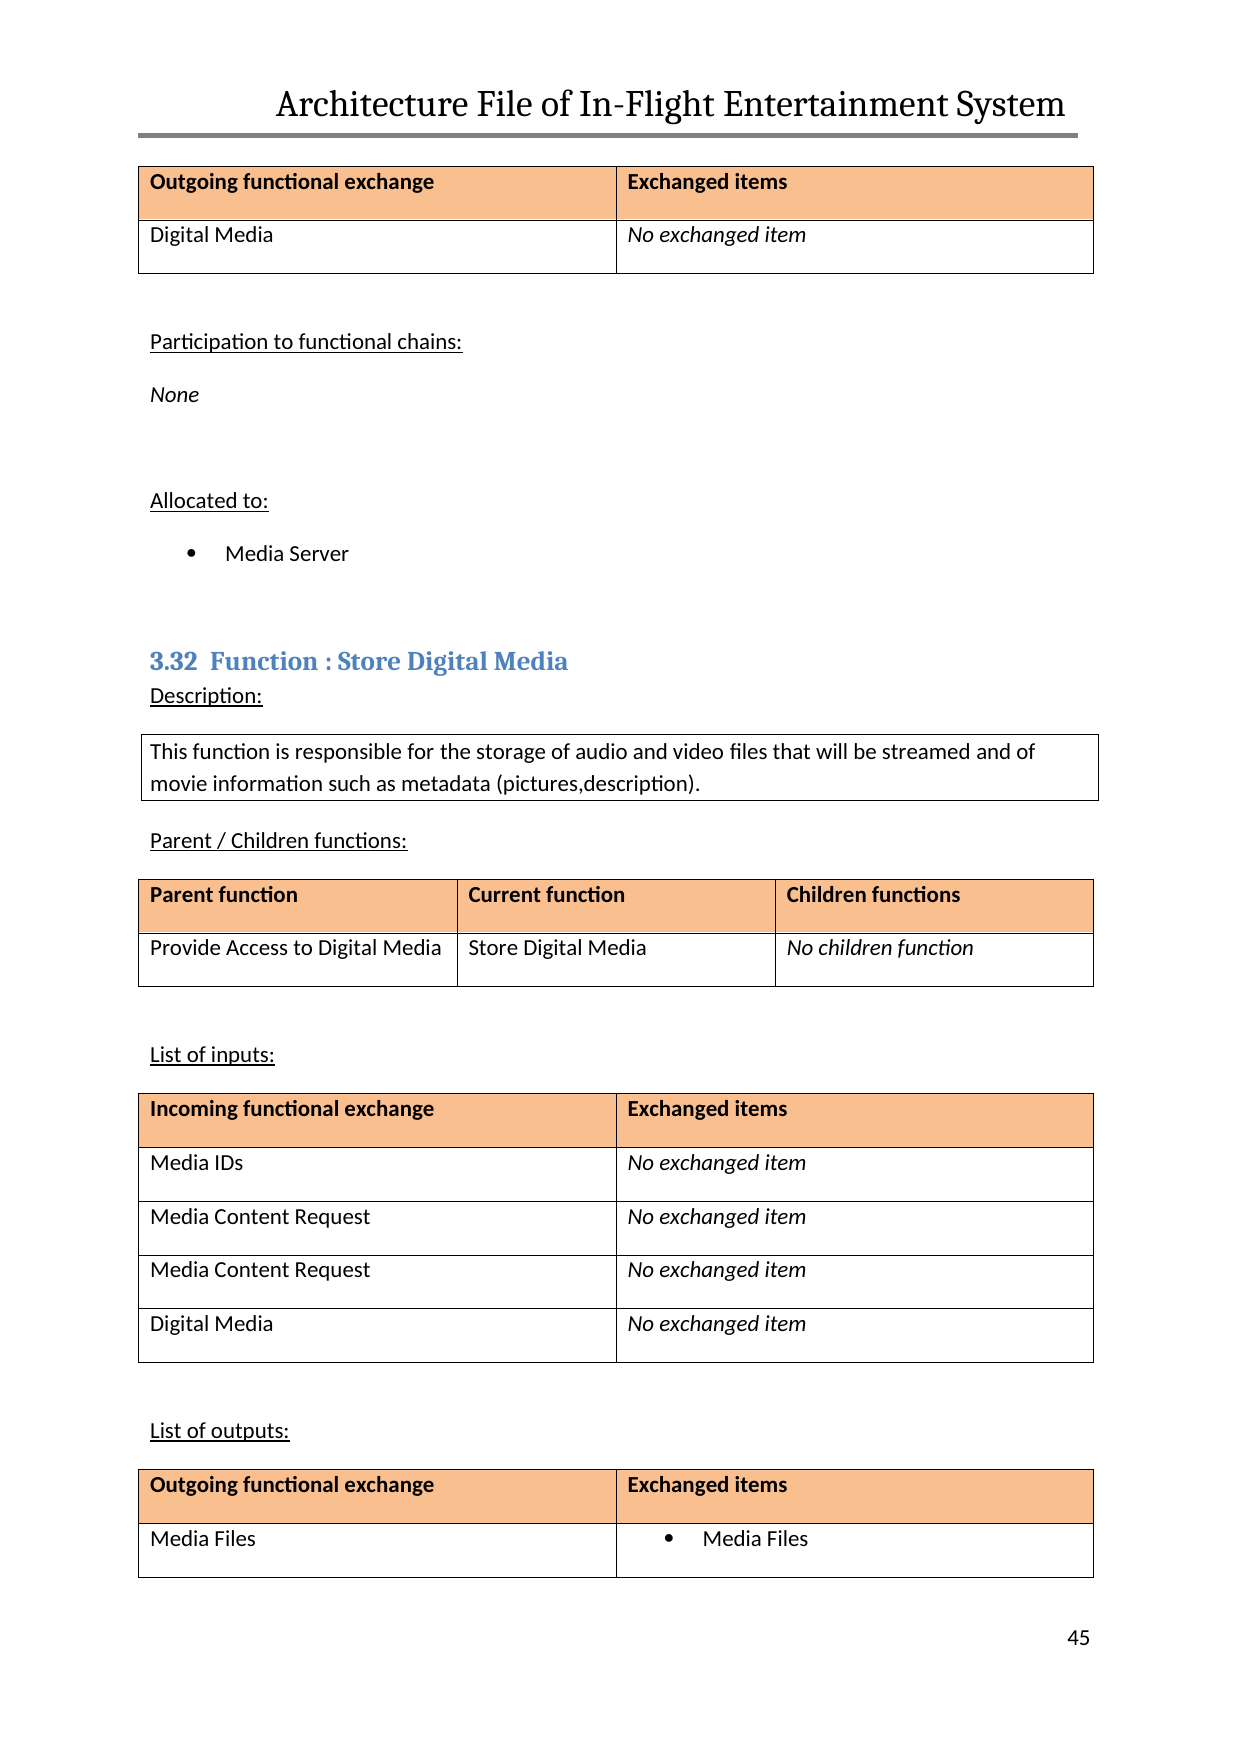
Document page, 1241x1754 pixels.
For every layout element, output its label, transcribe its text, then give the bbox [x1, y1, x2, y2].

table_header Current function [458, 880, 775, 932]
table_header No exchanged item [617, 1256, 1093, 1308]
table_header Children functions [776, 880, 1093, 932]
text Allocated to: [150, 486, 1090, 514]
table_header Exchanged items [617, 167, 1093, 219]
table_header Media Files [139, 1524, 616, 1577]
subtitle Function : Store Digital Media [150, 646, 1090, 677]
table_header No exchanged item [617, 1148, 1093, 1201]
table_header Exchanged items [617, 1094, 1093, 1147]
table_header Exchanged items [617, 1470, 1093, 1523]
table_header No exchanged item [617, 221, 1093, 273]
table_cell Provide Access to Digital Media [139, 934, 457, 986]
table_header Outgoing functional exchange [139, 167, 616, 219]
text Description: [150, 681, 1090, 709]
table_header Media Content Request [139, 1202, 616, 1254]
table_cell Store Digital Media [458, 934, 775, 986]
text List of inputs: [150, 1040, 1090, 1068]
table_header Incoming functional exchange [139, 1094, 616, 1147]
text Parent / Children functions: [150, 826, 1090, 854]
text Participation to functional chains: [150, 327, 1090, 355]
list Media Server [187, 539, 1090, 567]
text This function is responsible for the storage of audio and video files that will be streamed and of movie information such as metadata (pictures,description). [142, 735, 1098, 800]
text List of outputs: [150, 1416, 1090, 1444]
text None [150, 380, 1090, 408]
table_header Digital Media [139, 1309, 616, 1362]
table_header Digital Media [139, 221, 616, 273]
table_header Media Files [617, 1524, 1093, 1577]
table_header Outgoing functional exchange [139, 1470, 616, 1523]
table_header Parent function [139, 880, 457, 932]
table_header Media IDs [139, 1148, 616, 1201]
table_header Media Content Request [139, 1256, 616, 1308]
table_header No exchanged item [617, 1309, 1093, 1362]
table_cell No children function [776, 934, 1093, 986]
table_header No exchanged item [617, 1202, 1093, 1254]
